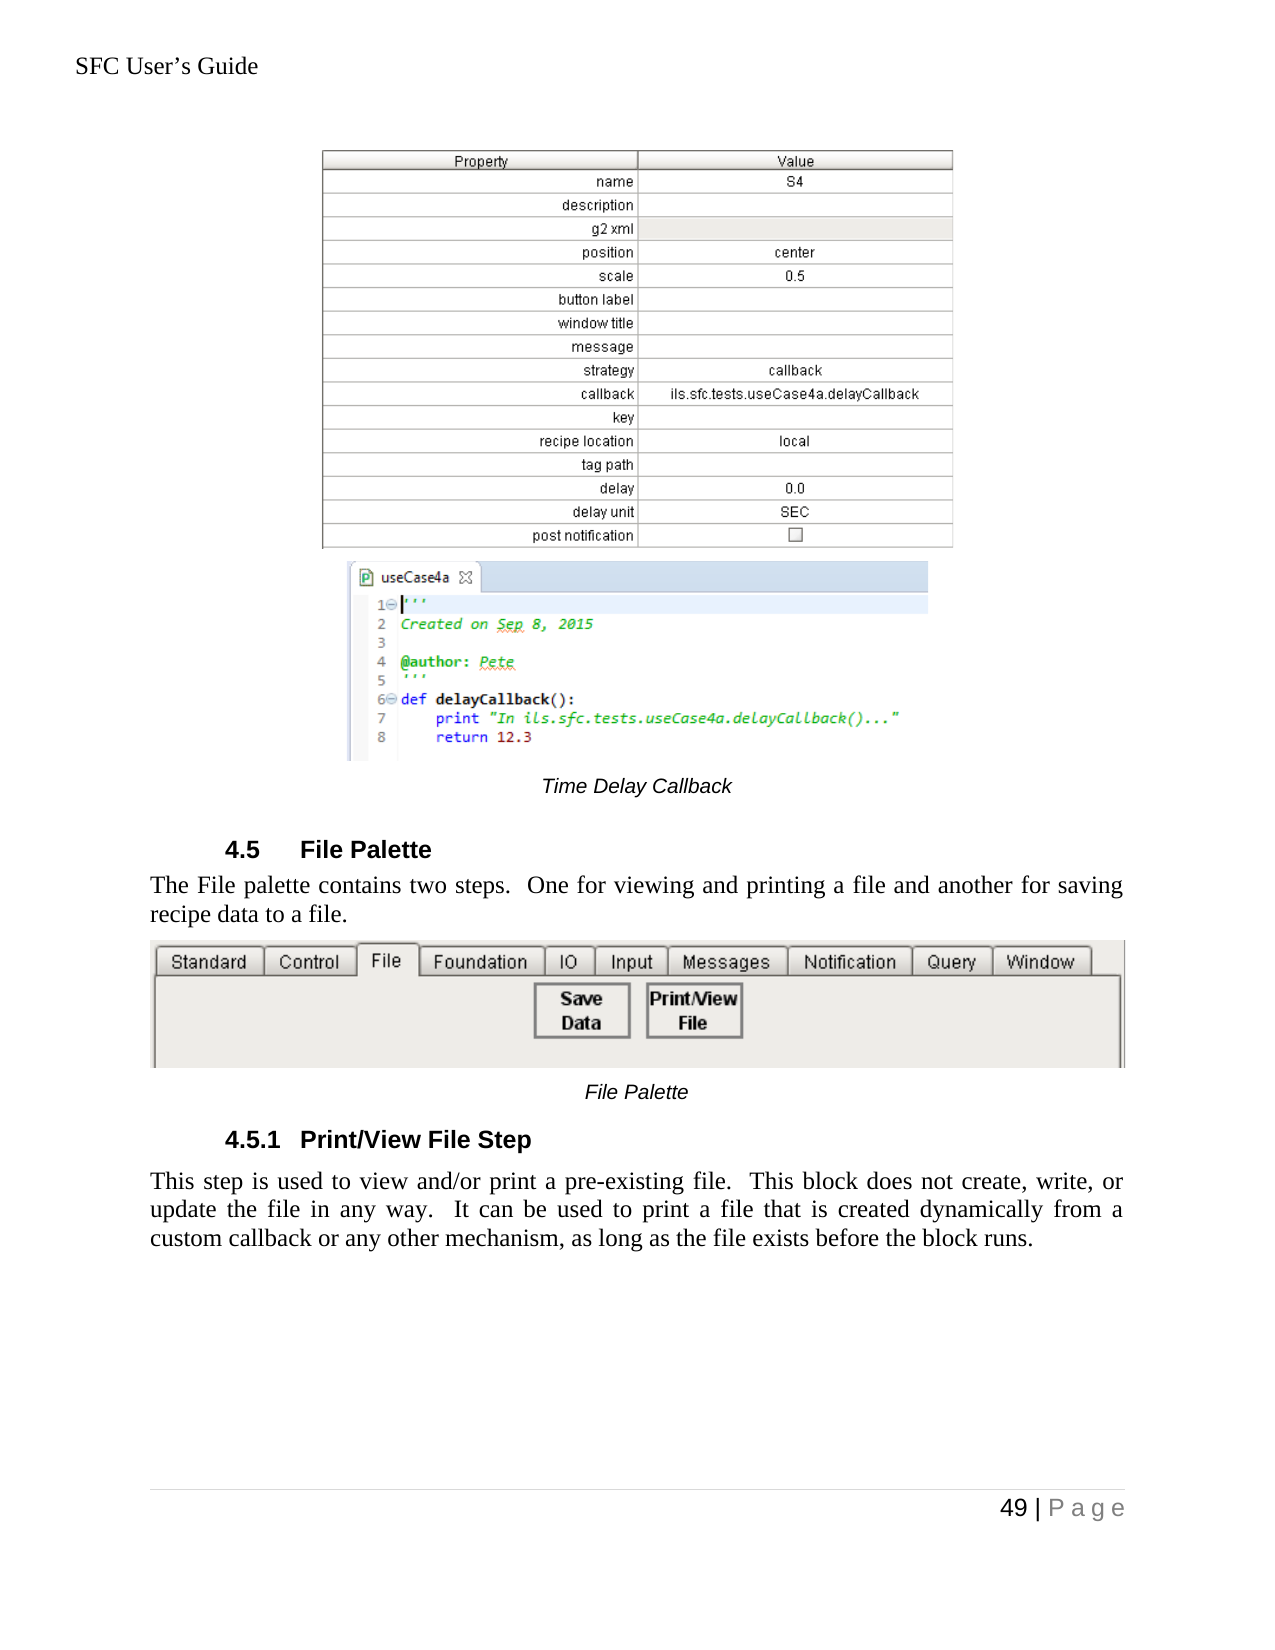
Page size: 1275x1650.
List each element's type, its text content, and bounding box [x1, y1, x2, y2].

picture [346, 561, 929, 761]
text This step is used to view and/or print a pre-existing file. This block does not create, write, or update the file in any way. It can be used to print a file that is created dynamically from a custom callback or any other mechanism, as long as the file exists before the block runs. [150, 1166, 1125, 1252]
subtitle Print/View File Step [225, 1124, 1125, 1153]
text File Palette [150, 1080, 1125, 1104]
text The File palette contains two steps. One for viewing and printing a file and another for saving recipe data to a file. [150, 870, 1125, 927]
picture [321, 150, 954, 549]
text Time Delay Callback [150, 773, 1125, 797]
subtitle File Palette [225, 835, 1125, 864]
